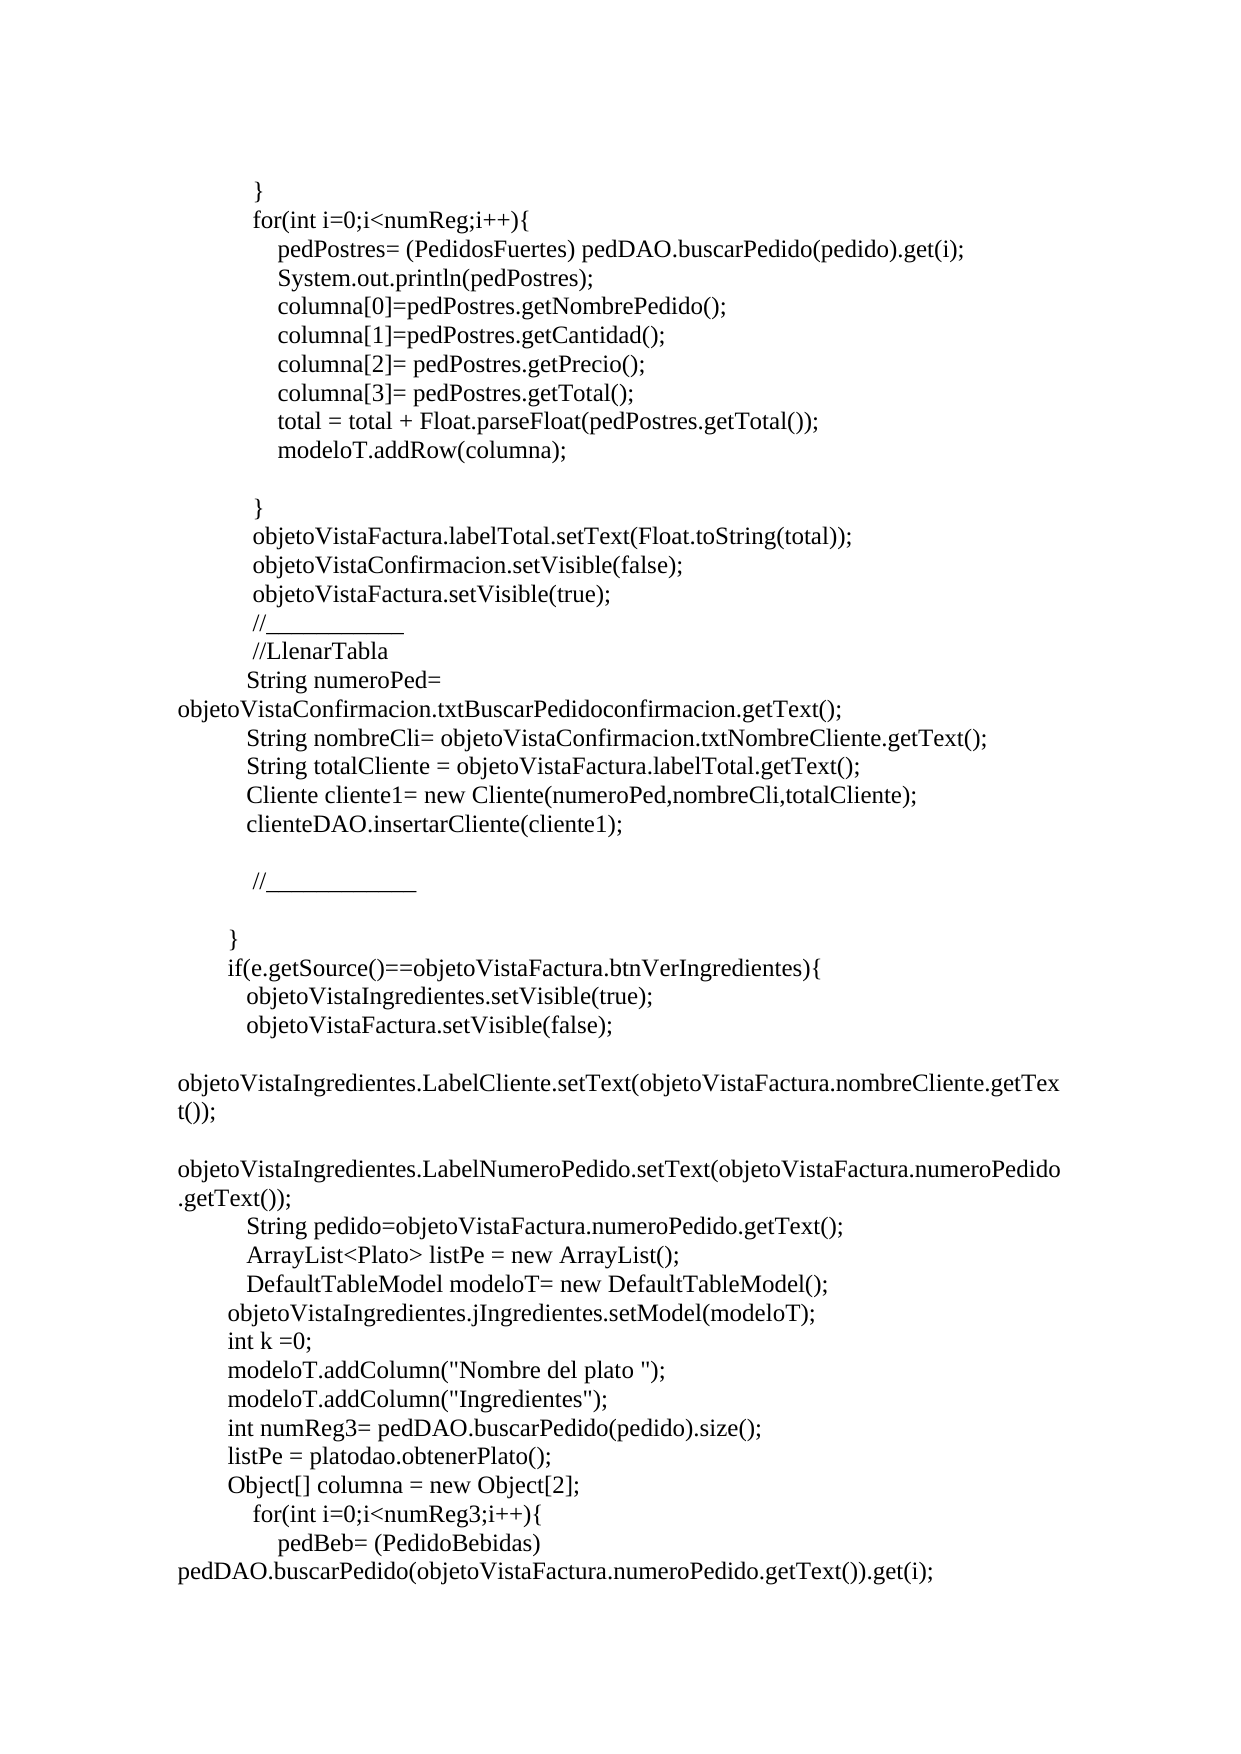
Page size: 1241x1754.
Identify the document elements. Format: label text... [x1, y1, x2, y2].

text listPe = platodao.obtenerPlato(); [177, 1441, 1063, 1470]
text ArrayList<Plato> listPe = new ArrayList(); [177, 1240, 1063, 1269]
text String nombreCli= objetoVistaConfirmacion.txtNombreCliente.getText(); [177, 723, 1063, 751]
text objetoVistaConfirmacion.setVisible(false); [177, 550, 1063, 579]
text objetoVistaFactura.setVisible(false); [177, 1010, 1063, 1039]
text for(int i=0;i<numReg3;i++){ [177, 1499, 1063, 1528]
text objetoVistaIngredientes.setVisible(true); [177, 981, 1063, 1010]
text String numeroPed= objetoVistaConfirmacion.txtBuscarPedidoconfirmacion.getText(); [177, 665, 1063, 723]
text clienteDAO.insertarCliente(cliente1); [177, 809, 1063, 838]
text //LlenarTabla [177, 636, 1063, 665]
text int k =0; [177, 1326, 1063, 1355]
text if(e.getSource()==objetoVistaFactura.btnVerIngredientes){ [177, 953, 1063, 981]
text pedBeb= (PedidoBebidas) pedDAO.buscarPedido(objetoVistaFactura.numeroPedido.getText()).get(i); [177, 1528, 1063, 1585]
text columna[1]=pedPostres.getCantidad(); [177, 320, 1063, 349]
text } [177, 493, 1063, 521]
text } [177, 176, 1063, 205]
text objetoVistaFactura.setVisible(true); [177, 579, 1063, 608]
text objetoVistaIngredientes.LabelCliente.setText(objetoVistaFactura.nombreCliente.getText()); [177, 1039, 1063, 1125]
text columna[2]= pedPostres.getPrecio(); [177, 349, 1063, 378]
text String totalCliente = objetoVistaFactura.labelTotal.getText(); [177, 751, 1063, 780]
text total = total + Float.parseFloat(pedPostres.getTotal()); [177, 406, 1063, 435]
text System.out.println(pedPostres); [177, 263, 1063, 291]
text Cliente cliente1= new Cliente(numeroPed,nombreCli,totalCliente); [177, 780, 1063, 809]
text modeloT.addRow(columna); [177, 435, 1063, 464]
text objetoVistaIngredientes.LabelNumeroPedido.setText(objetoVistaFactura.numeroPedido.getText()); [177, 1125, 1063, 1211]
text int numReg3= pedDAO.buscarPedido(pedido).size(); [177, 1413, 1063, 1441]
text modeloT.addColumn("Ingredientes"); [177, 1384, 1063, 1413]
text pedPostres= (PedidosFuertes) pedDAO.buscarPedido(pedido).get(i); [177, 234, 1063, 263]
text Object[] columna = new Object[2]; [177, 1470, 1063, 1499]
text columna[3]= pedPostres.getTotal(); [177, 378, 1063, 406]
text modeloT.addColumn("Nombre del plato "); [177, 1355, 1063, 1384]
text String pedido=objetoVistaFactura.numeroPedido.getText(); [177, 1211, 1063, 1240]
text columna[0]=pedPostres.getNombrePedido(); [177, 291, 1063, 320]
text objetoVistaFactura.labelTotal.setText(Float.toString(total)); [177, 521, 1063, 550]
text } [177, 924, 1063, 953]
text for(int i=0;i<numReg;i++){ [177, 205, 1063, 234]
text DefaultTableModel modeloT= new DefaultTableModel(); [177, 1269, 1063, 1298]
text objetoVistaIngredientes.jIngredientes.setModel(modeloT); [177, 1298, 1063, 1326]
text //____________ [177, 866, 1063, 895]
text //___________ [177, 608, 1063, 636]
